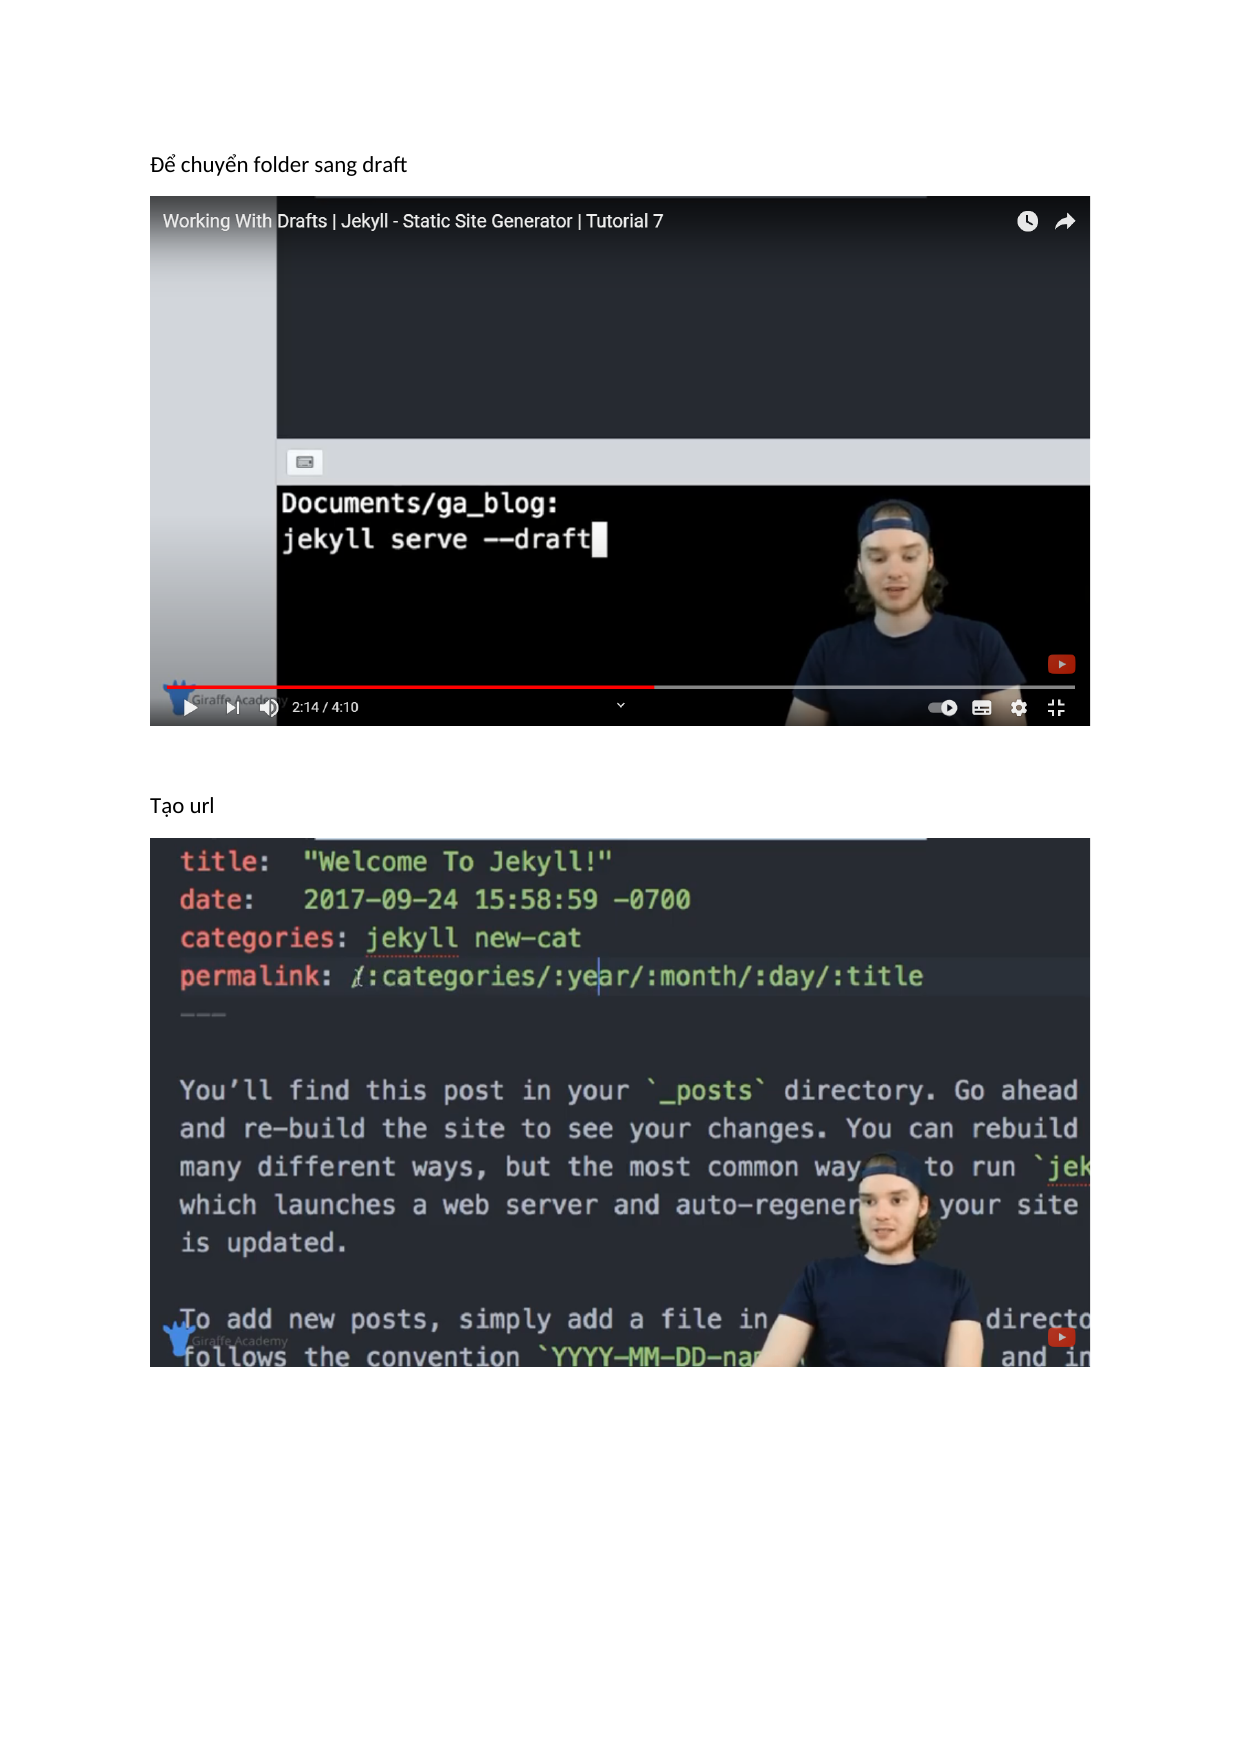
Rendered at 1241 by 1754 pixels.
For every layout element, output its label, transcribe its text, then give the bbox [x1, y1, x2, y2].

text Tạo url [150, 791, 1090, 819]
text Để chuyển folder sang draft [150, 150, 1090, 178]
picture [150, 838, 1091, 1367]
picture [150, 196, 1091, 726]
